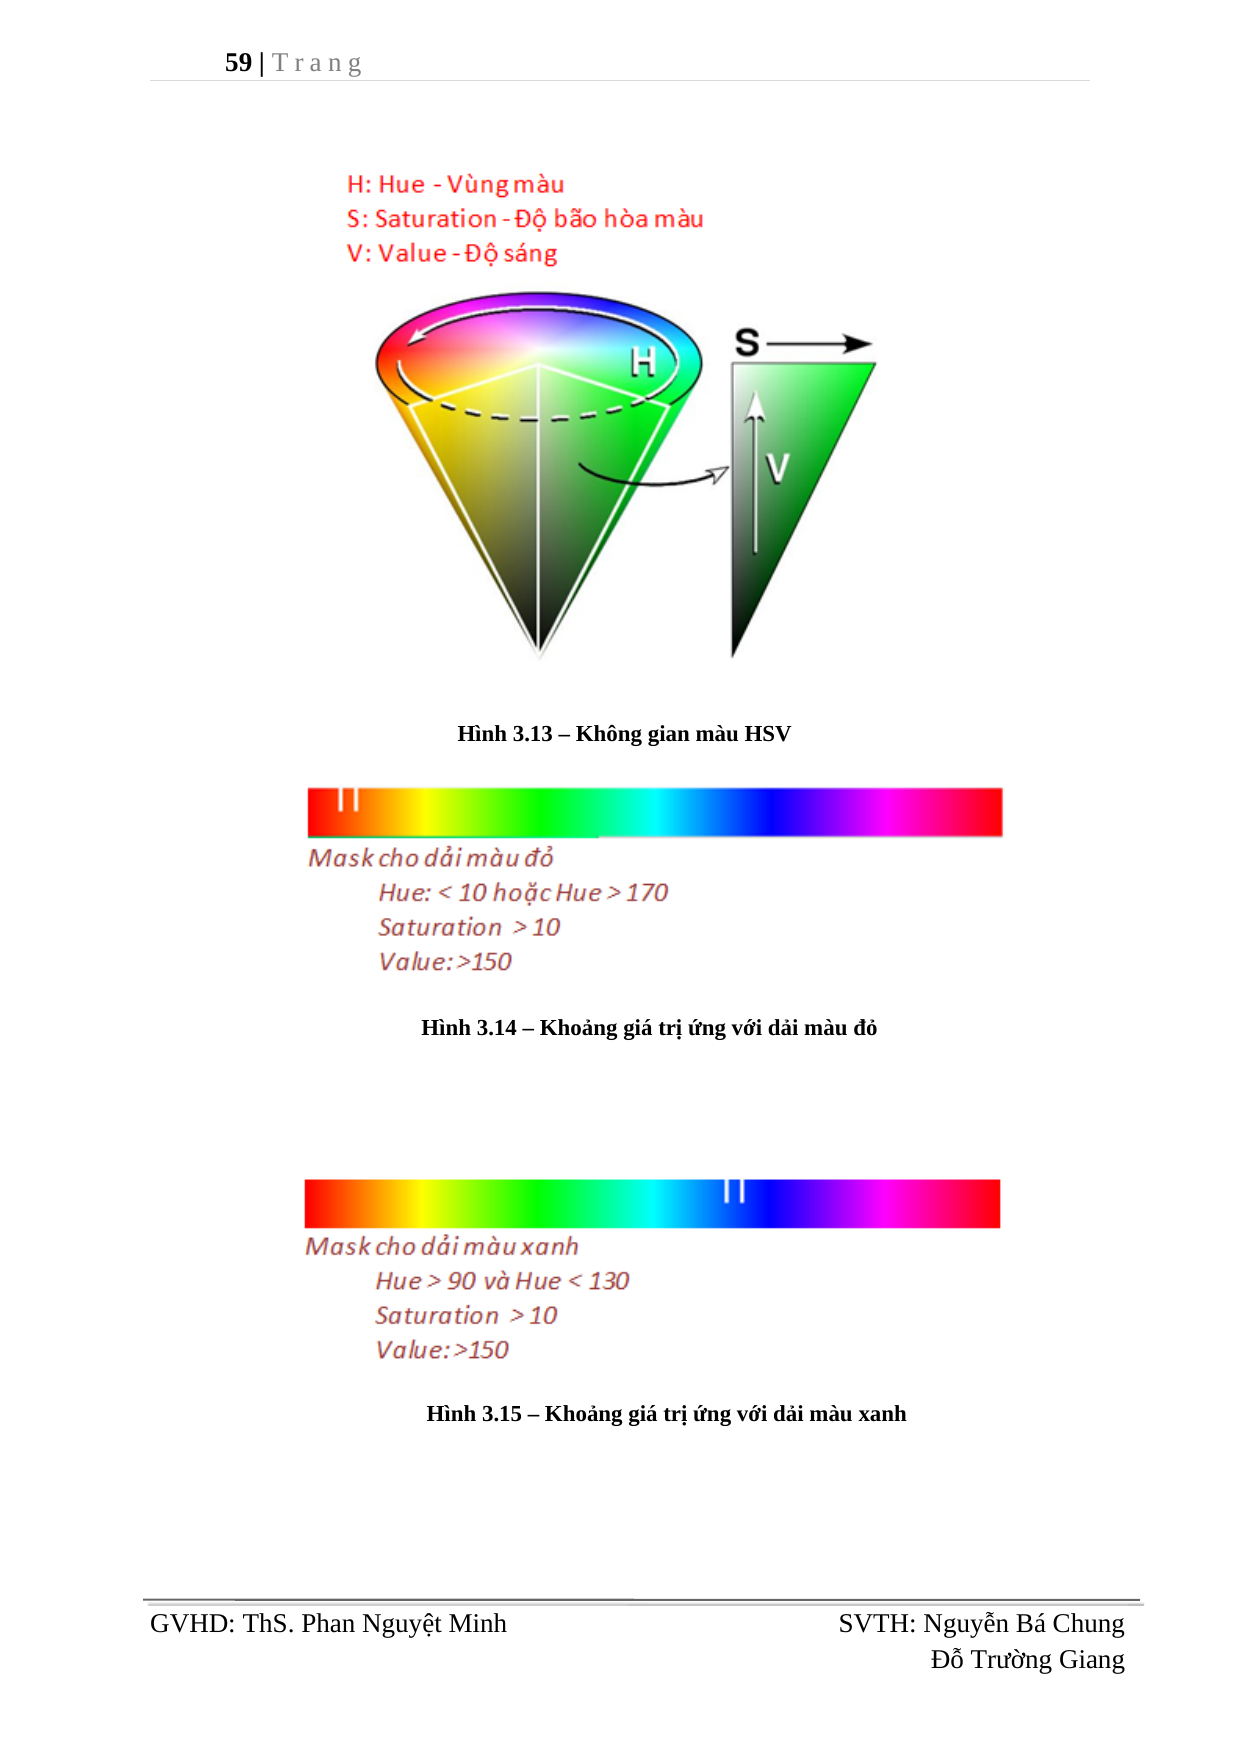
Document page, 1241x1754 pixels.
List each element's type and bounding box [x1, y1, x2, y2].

picture [292, 1172, 1024, 1379]
picture [327, 150, 989, 702]
picture [291, 763, 1024, 983]
